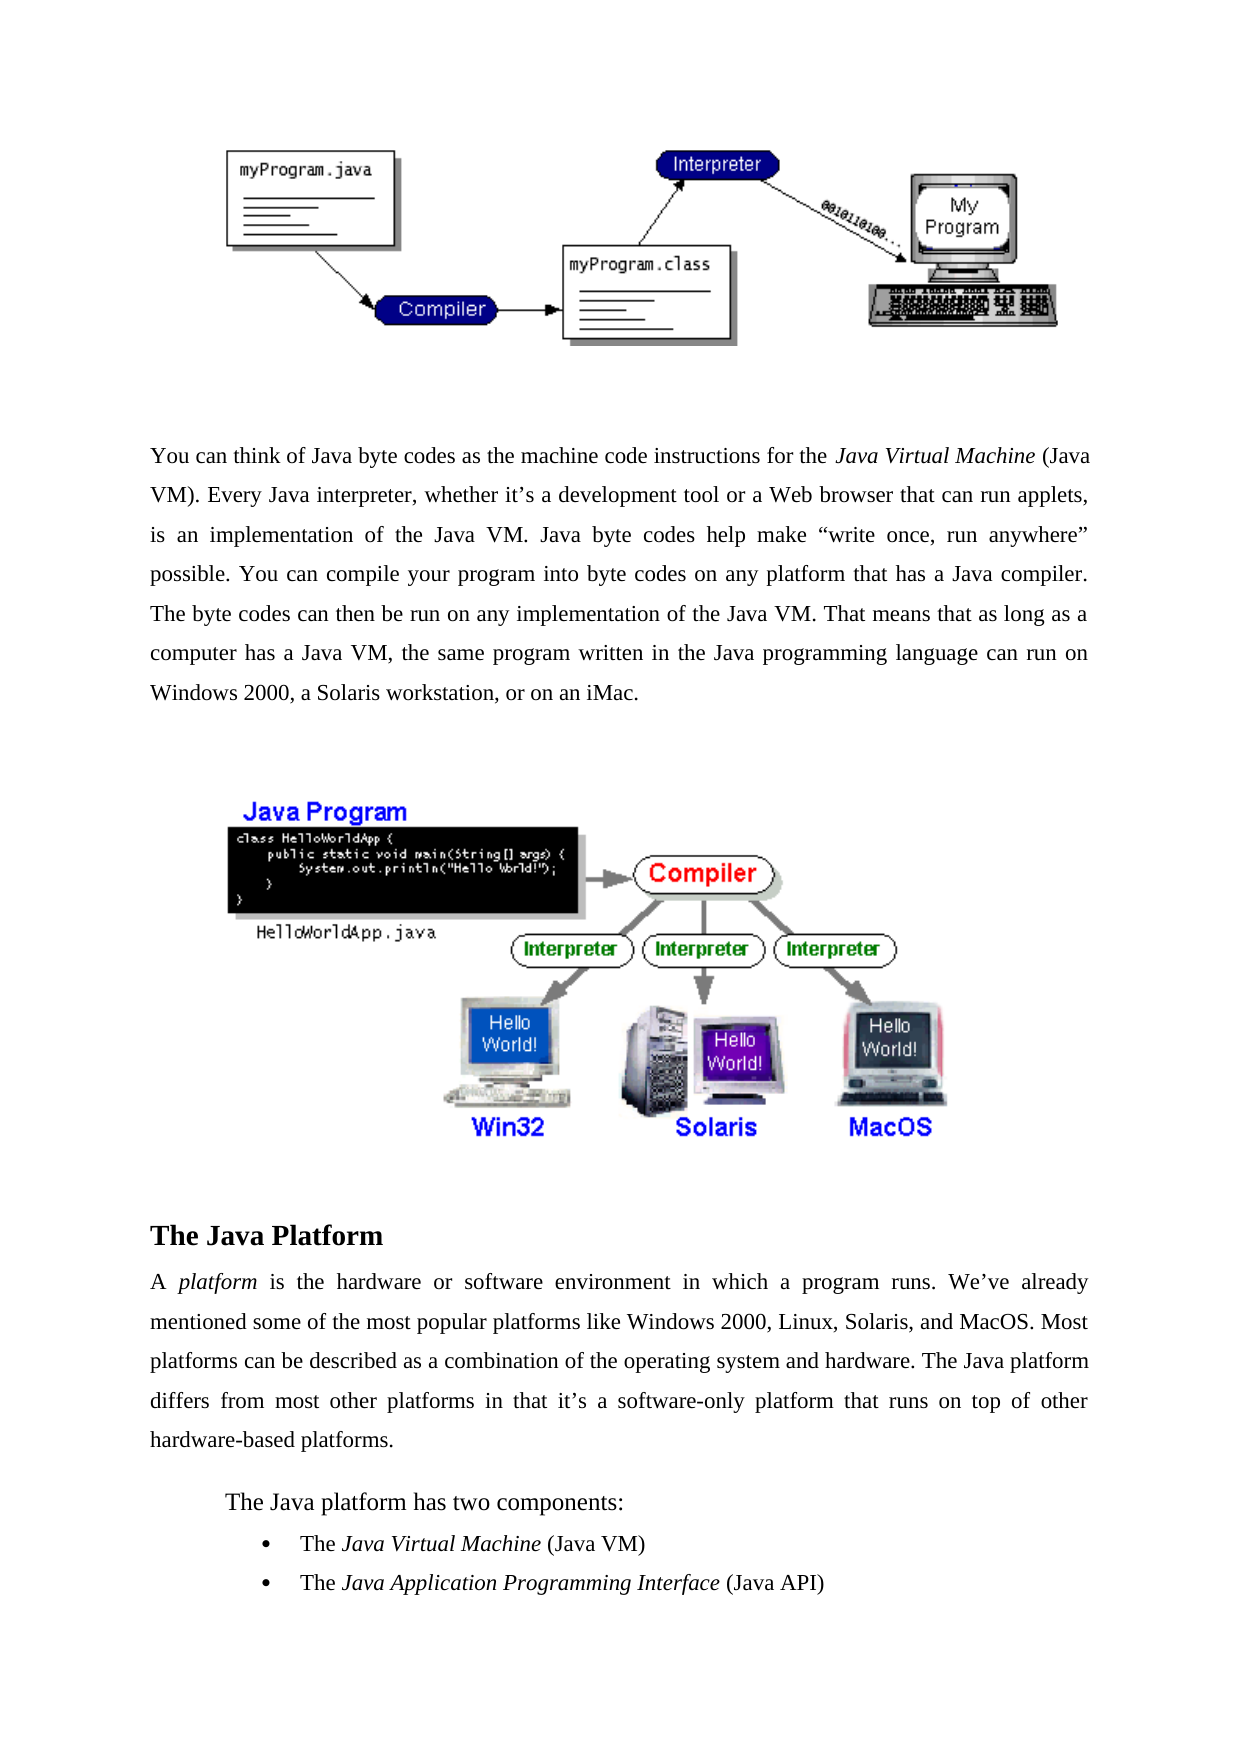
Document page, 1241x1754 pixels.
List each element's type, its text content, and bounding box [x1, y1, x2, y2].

subtitle The Java Platform [150, 1218, 1090, 1252]
text The Java platform has two components: [225, 1487, 1090, 1515]
text You can think of Java byte codes as the machine code instructions for the Java Virtual Machine (Java VM). Every Java interpreter, whether it’s a development tool or a Web browser that can run applets, is an implementation of the Java VM. Java byte codes help make “write once, run anywhere” possible. You can compile your program into byte codes on any platform that has a Java compiler. The byte codes can then be run on any implementation of the Java VM. That means that as long as a computer has a Java VM, the same program written in the Java programming language can run on Windows 2000, a Solaris workstation, or on an iMac. [150, 442, 1090, 705]
list The Java Virtual Machine (Java VM) [262, 1530, 1090, 1556]
picture [225, 150, 1058, 346]
text A platform is the hardware or software environment in which a program runs. We’ve already mentioned some of the most popular platforms like Windows 2000, Linux, Solaris, and MacOS. Most platforms can be described as a combination of the operating system and hardware. The Java platform differs from most other platforms in that it’s a software-only platform that runs on top of other hardware-based platforms. [150, 1268, 1090, 1453]
list The Java Application Programming Interface (Java API) [262, 1569, 1090, 1596]
picture [225, 799, 952, 1141]
